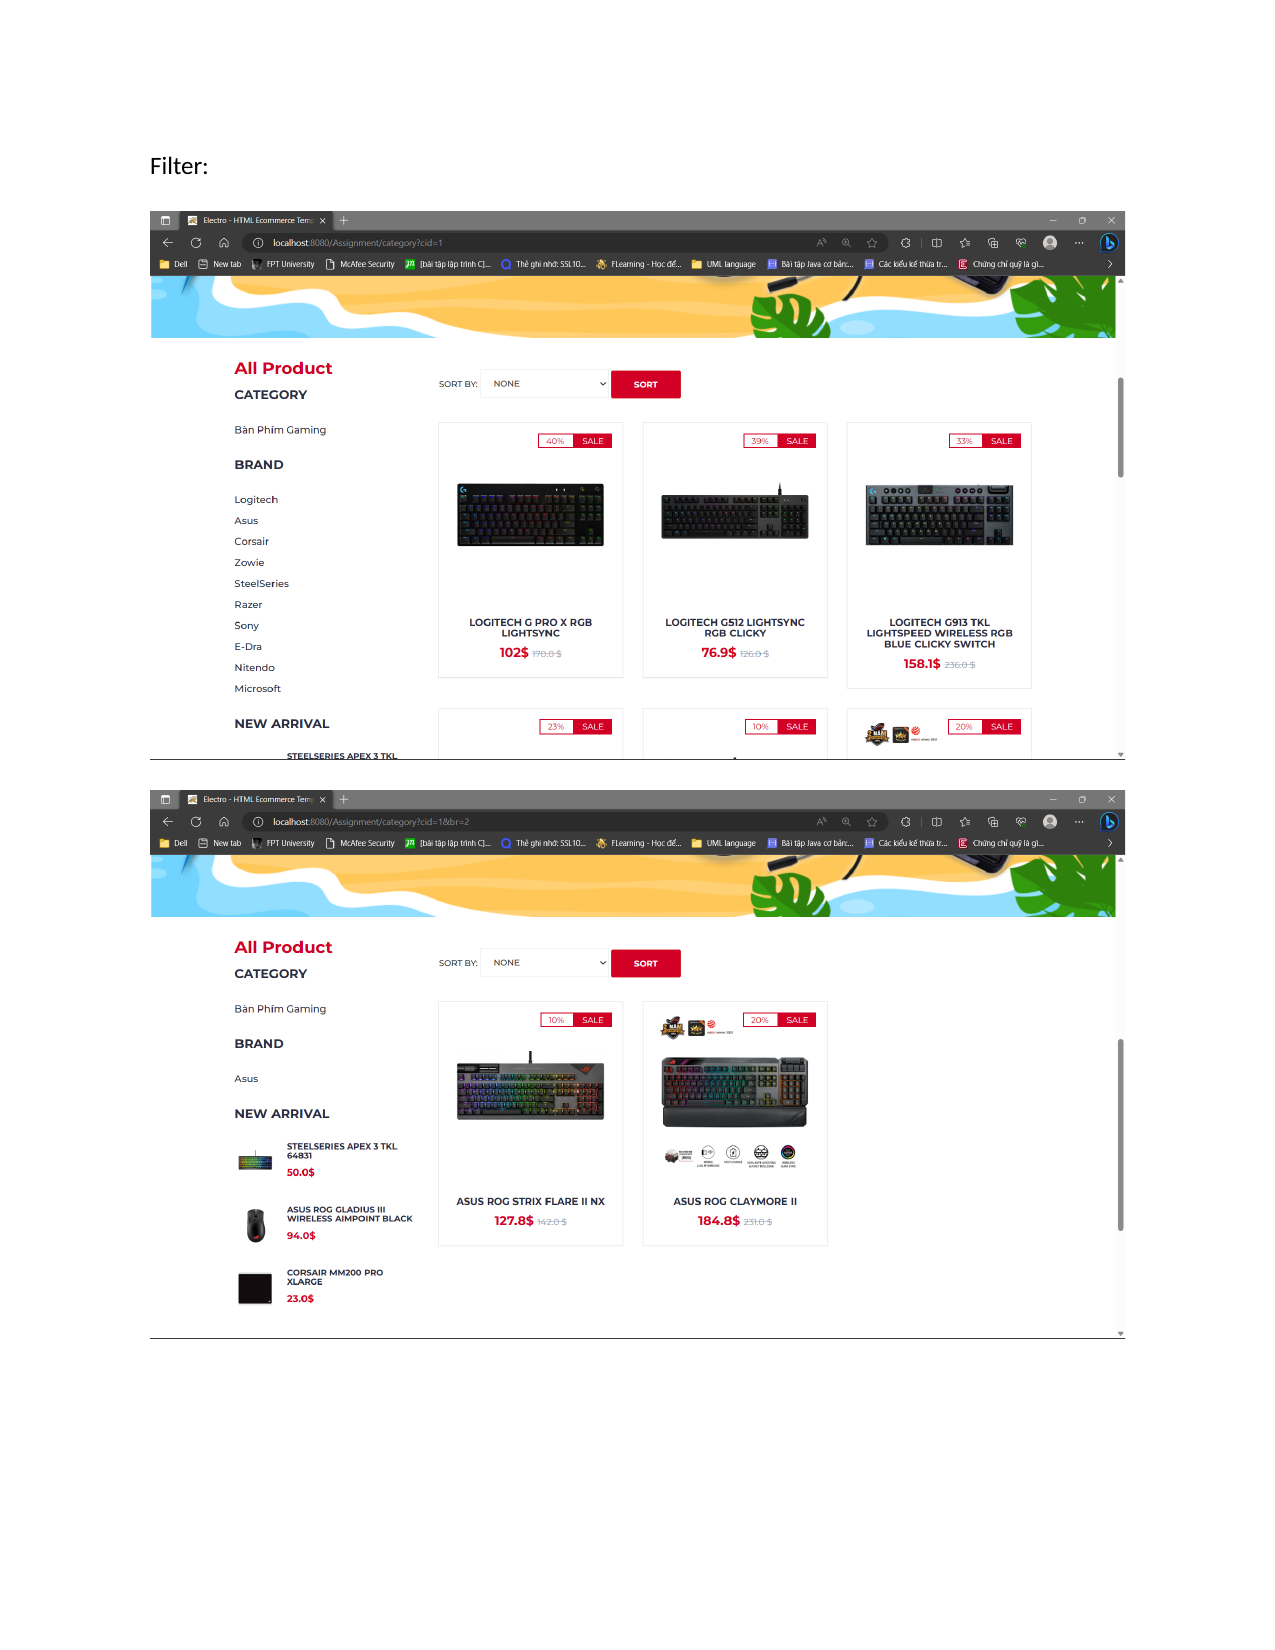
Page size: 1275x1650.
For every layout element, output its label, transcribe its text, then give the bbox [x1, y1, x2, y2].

text Filter: [150, 150, 1125, 181]
picture [150, 790, 1125, 1339]
picture [150, 211, 1125, 760]
